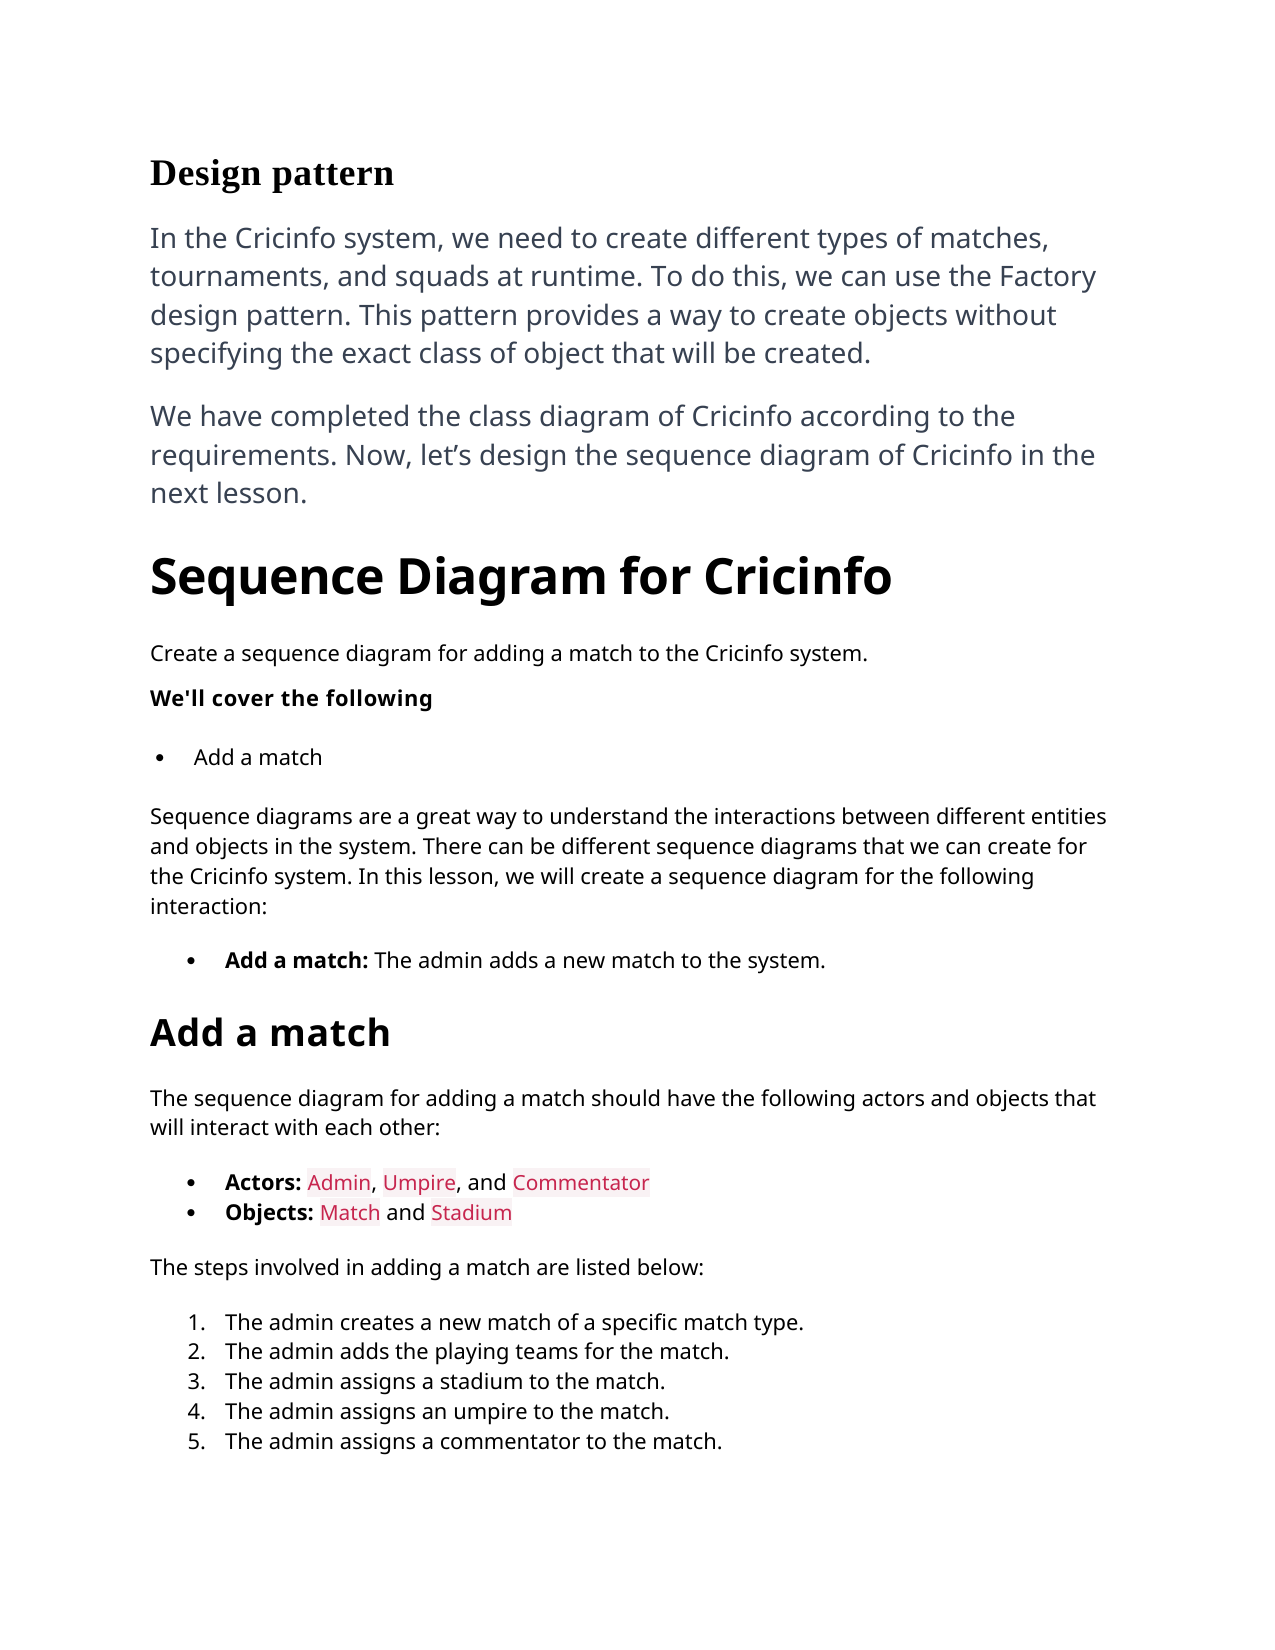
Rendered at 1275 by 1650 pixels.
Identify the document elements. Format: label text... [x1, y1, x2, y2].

subtitle Design pattern [150, 150, 1125, 193]
list The admin assigns a commentator to the match. [187, 1426, 1125, 1455]
list Add a match [156, 742, 1125, 772]
list The admin creates a new match of a specific match type. [187, 1306, 1125, 1336]
list The admin assigns an umpire to the match. [187, 1396, 1125, 1426]
text The steps involved in adding a match are listed below: [150, 1252, 1125, 1281]
text Sequence diagrams are a great way to understand the interactions between different entities and objects in the system. There can be different sequence diagrams that we can create for the Cricinfo system. In this lesson, we will create a sequence diagram for the following interaction: [150, 801, 1125, 920]
text We have completed the class diagram of Cricinfo according to the requirements. Now, let’s design the sequence diagram of Cricinfo in the next lesson. [150, 396, 1125, 511]
text In the Cricinfo system, we need to create different types of matches, tournaments, and squads at runtime. To do this, we can use the Factory design pattern. This pattern provides a way to create objects without specifying the exact class of object that will be created. [150, 218, 1125, 371]
list Add a match: The admin adds a new match to the system. [187, 945, 1125, 975]
subtitle Add a match [150, 1006, 1125, 1057]
text The sequence diagram for adding a match should have the following actors and objects that will interact with each other: [150, 1082, 1125, 1142]
text We'll cover the following [150, 683, 1125, 713]
list Actors: Admin, Umpire, and Commentator [187, 1167, 1125, 1197]
list Objects: Match and Stadium [187, 1197, 1125, 1227]
list The admin assigns a stadium to the match. [187, 1366, 1125, 1396]
subtitle Sequence Diagram for Cricinfo [150, 541, 1125, 609]
text Create a sequence diagram for adding a match to the Cricinfo system. [150, 638, 1125, 668]
list The admin adds the playing teams for the match. [187, 1336, 1125, 1366]
